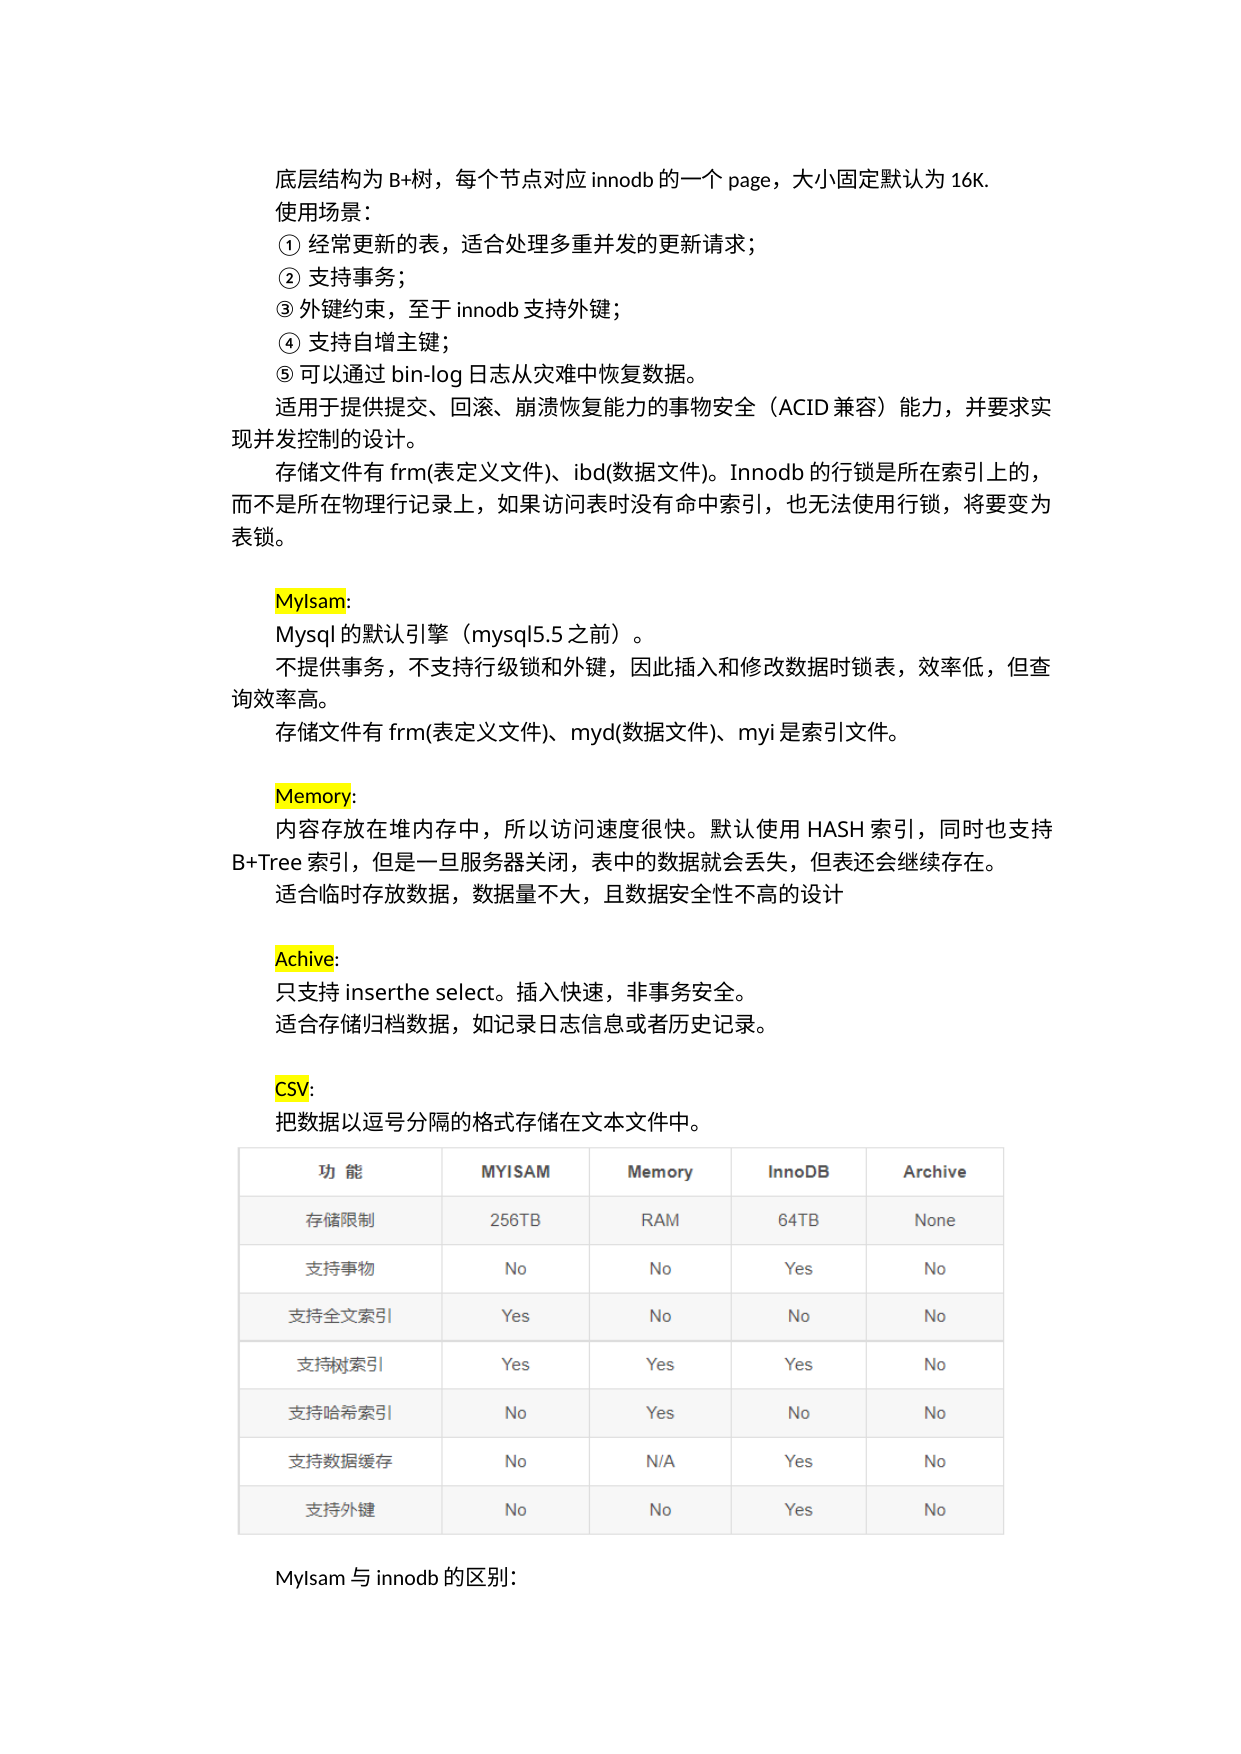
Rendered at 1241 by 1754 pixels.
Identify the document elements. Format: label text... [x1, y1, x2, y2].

list CSV: [231, 1072, 1053, 1104]
list 底层结构为B+树，每个节点对应innodb的一个page，大小固定默认为16K. [231, 162, 1053, 194]
list ④支持自增主键； [231, 324, 1053, 357]
picture [231, 1137, 1011, 1545]
list 适合存储归档数据，如记录日志信息或者历史记录。 [231, 1007, 1053, 1039]
list 适合临时存放数据，数据量不大，且数据安全性不高的设计 [231, 877, 1053, 909]
list 把数据以逗号分隔的格式存储在文本文件中。 [231, 1104, 1053, 1137]
list 内容存放在堆内存中，所以访问速度很快。默认使用HASH索引，同时也支持B+Tree索引，但是一旦服务器关闭，表中的数据就会丢失，但表还会继续存在。 [231, 812, 1053, 877]
list Mysql的默认引擎（mysql5.5之前）。 [231, 617, 1053, 649]
list 存储文件有frm(表定义文件)、ibd(数据文件)。Innodb的行锁是所在索引上的，而不是所在物理行记录上，如果访问表时没有命中索引，也无法使用行锁，将要变为表锁。 [231, 454, 1053, 552]
list 使用场景： [231, 194, 1053, 227]
list ⑤可以通过bin-log日志从灾难中恢复数据。 [231, 357, 1053, 389]
list MyIsam与innodb的区别： [231, 1559, 1053, 1592]
list Achive: [231, 942, 1053, 974]
list 存储文件有frm(表定义文件)、myd(数据文件)、myi是索引文件。 [231, 714, 1053, 747]
list Memory: [231, 779, 1053, 812]
list 只支持inserthe select。插入快速，非事务安全。 [231, 974, 1053, 1007]
list 不提供事务，不支持行级锁和外键，因此插入和修改数据时锁表，效率低，但查询效率高。 [231, 649, 1053, 714]
list MyIsam: [231, 584, 1053, 617]
list ②支持事务； [231, 259, 1053, 292]
list ③外键约束，至于innodb支持外键； [231, 292, 1053, 324]
list 适用于提供提交、回滚、崩溃恢复能力的事物安全（ACID兼容）能力，并要求实现并发控制的设计。 [231, 389, 1053, 454]
list ①经常更新的表，适合处理多重并发的更新请求； [231, 227, 1053, 259]
